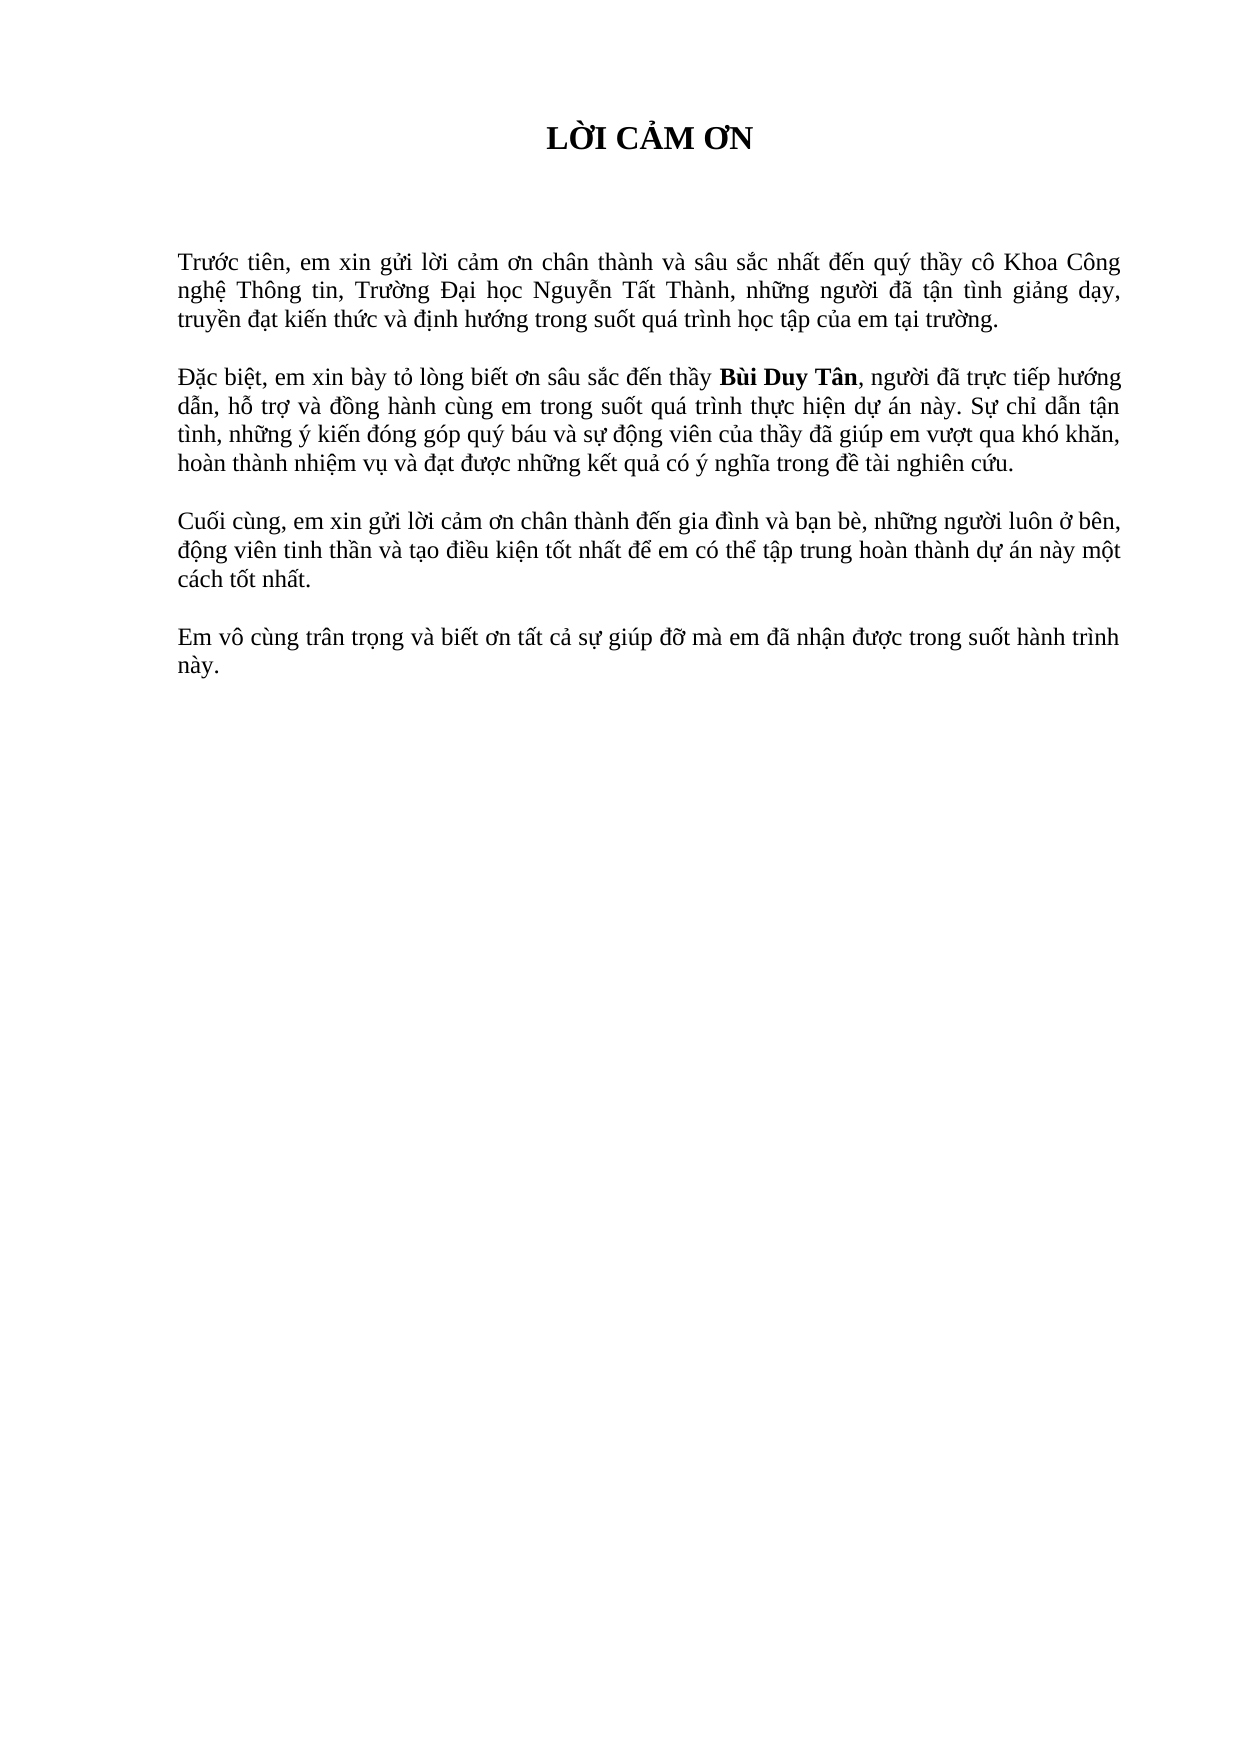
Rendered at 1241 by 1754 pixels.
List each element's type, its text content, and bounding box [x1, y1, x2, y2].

text Cuối cùng, em xin gửi lời cảm ơn chân thành đến gia đình và bạn bè, những người luôn ở bên, động viên tinh thần và tạo điều kiện tốt nhất để em có thể tập trung hoàn thành dự án này một cách tốt nhất. [177, 506, 1122, 592]
text Đặc biệt, em xin bày tỏ lòng biết ơn sâu sắc đến thầy Bùi Duy Tân, người đã trực tiếp hướng dẫn, hỗ trợ và đồng hành cùng em trong suốt quá trình thực hiện dự án này. Sự chỉ dẫn tận tình, những ý kiến đóng góp quý báu và sự động viên của thầy đã giúp em vượt qua khó khăn, hoàn thành nhiệm vụ và đạt được những kết quả có ý nghĩa trong đề tài nghiên cứu. [177, 362, 1122, 477]
text Em vô cùng trân trọng và biết ơn tất cả sự giúp đỡ mà em đã nhận được trong suốt hành trình này. [177, 622, 1122, 679]
text LỜI CẢM ƠN [177, 118, 1122, 156]
text Trước tiên, em xin gửi lời cảm ơn chân thành và sâu sắc nhất đến quý thầy cô Khoa Công nghệ Thông tin, Trường Đại học Nguyễn Tất Thành, những người đã tận tình giảng dạy, truyền đạt kiến thức và định hướng trong suốt quá trình học tập của em tại trường. [177, 247, 1122, 333]
